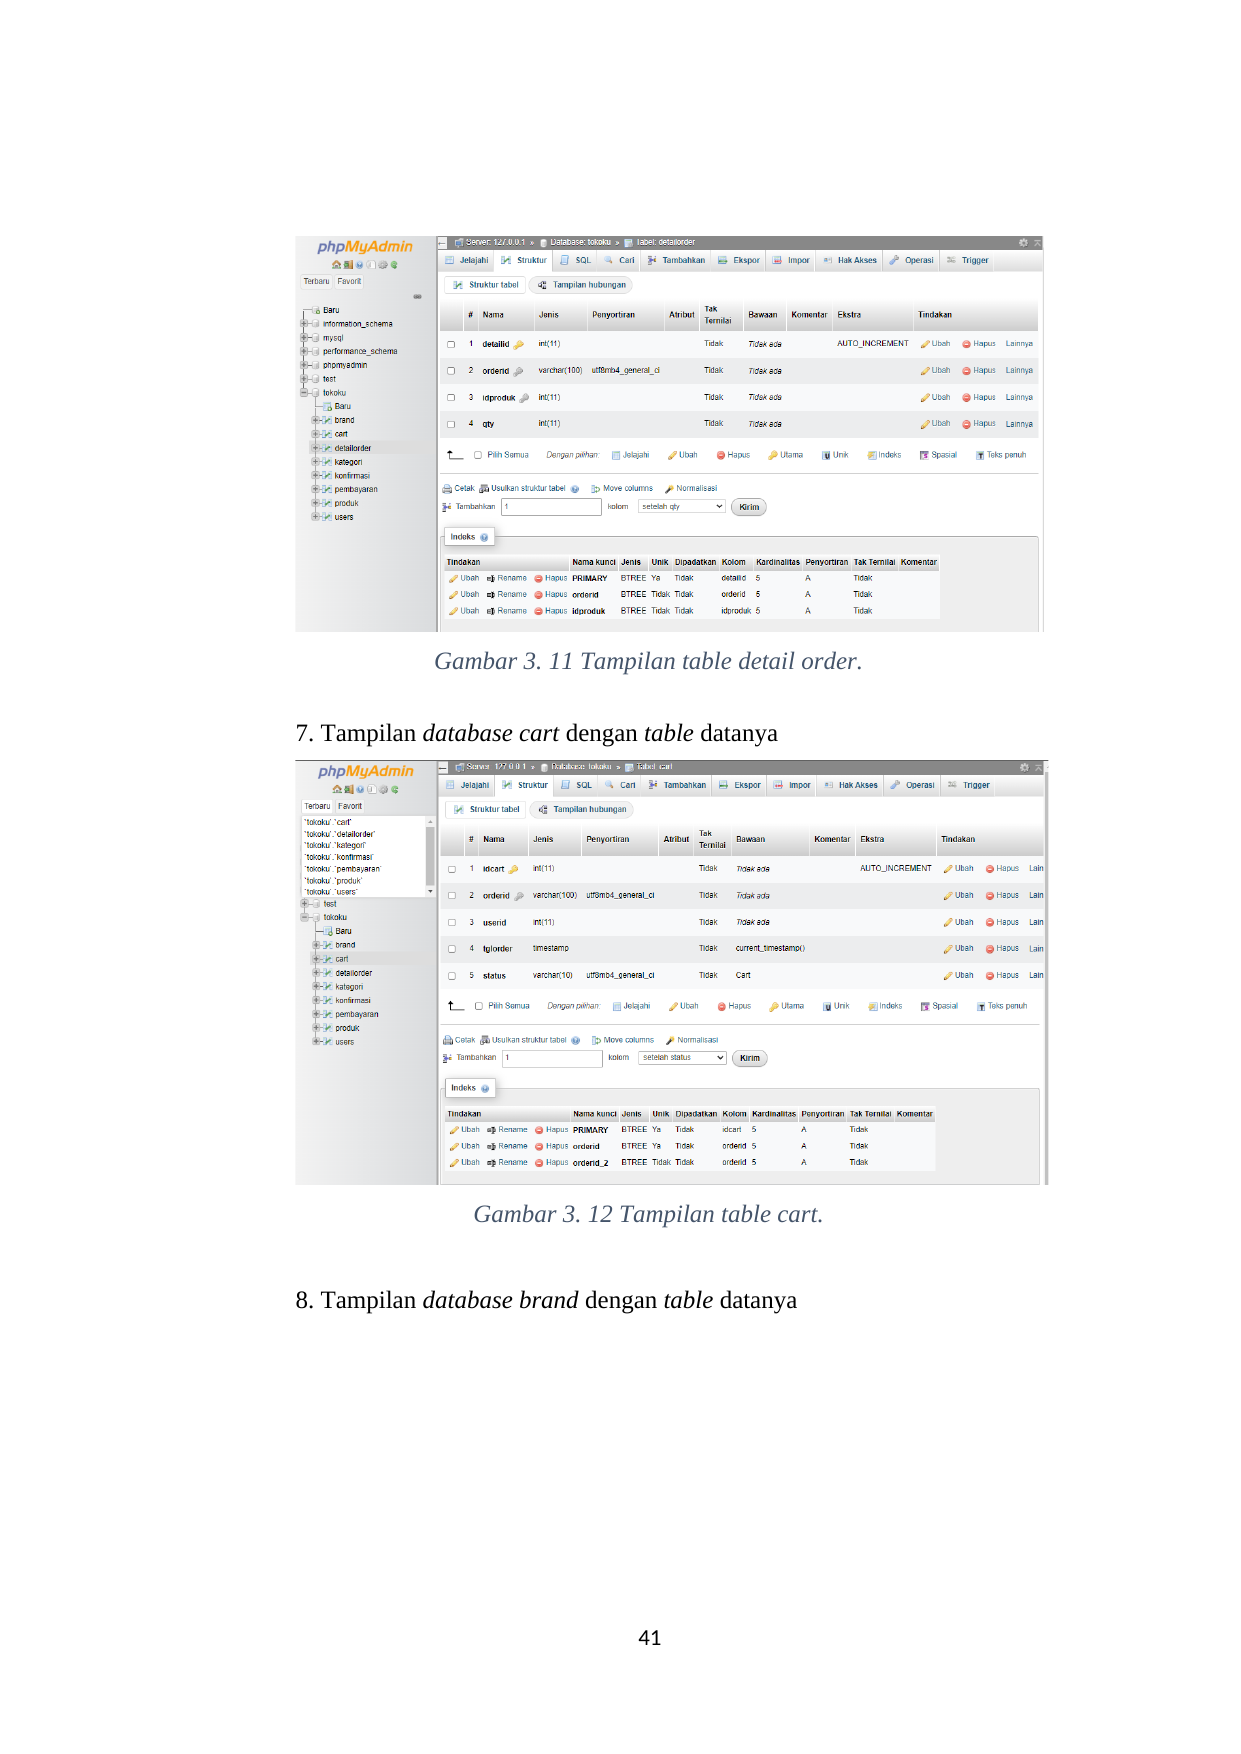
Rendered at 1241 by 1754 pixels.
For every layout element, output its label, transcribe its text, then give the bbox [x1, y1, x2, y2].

picture [295, 760, 1049, 1185]
text 8. Tampilan database brand dengan table datanya [295, 1285, 1063, 1314]
text 7. Tampilan database cart dengan table datanya [295, 718, 1063, 746]
picture [295, 236, 1044, 632]
